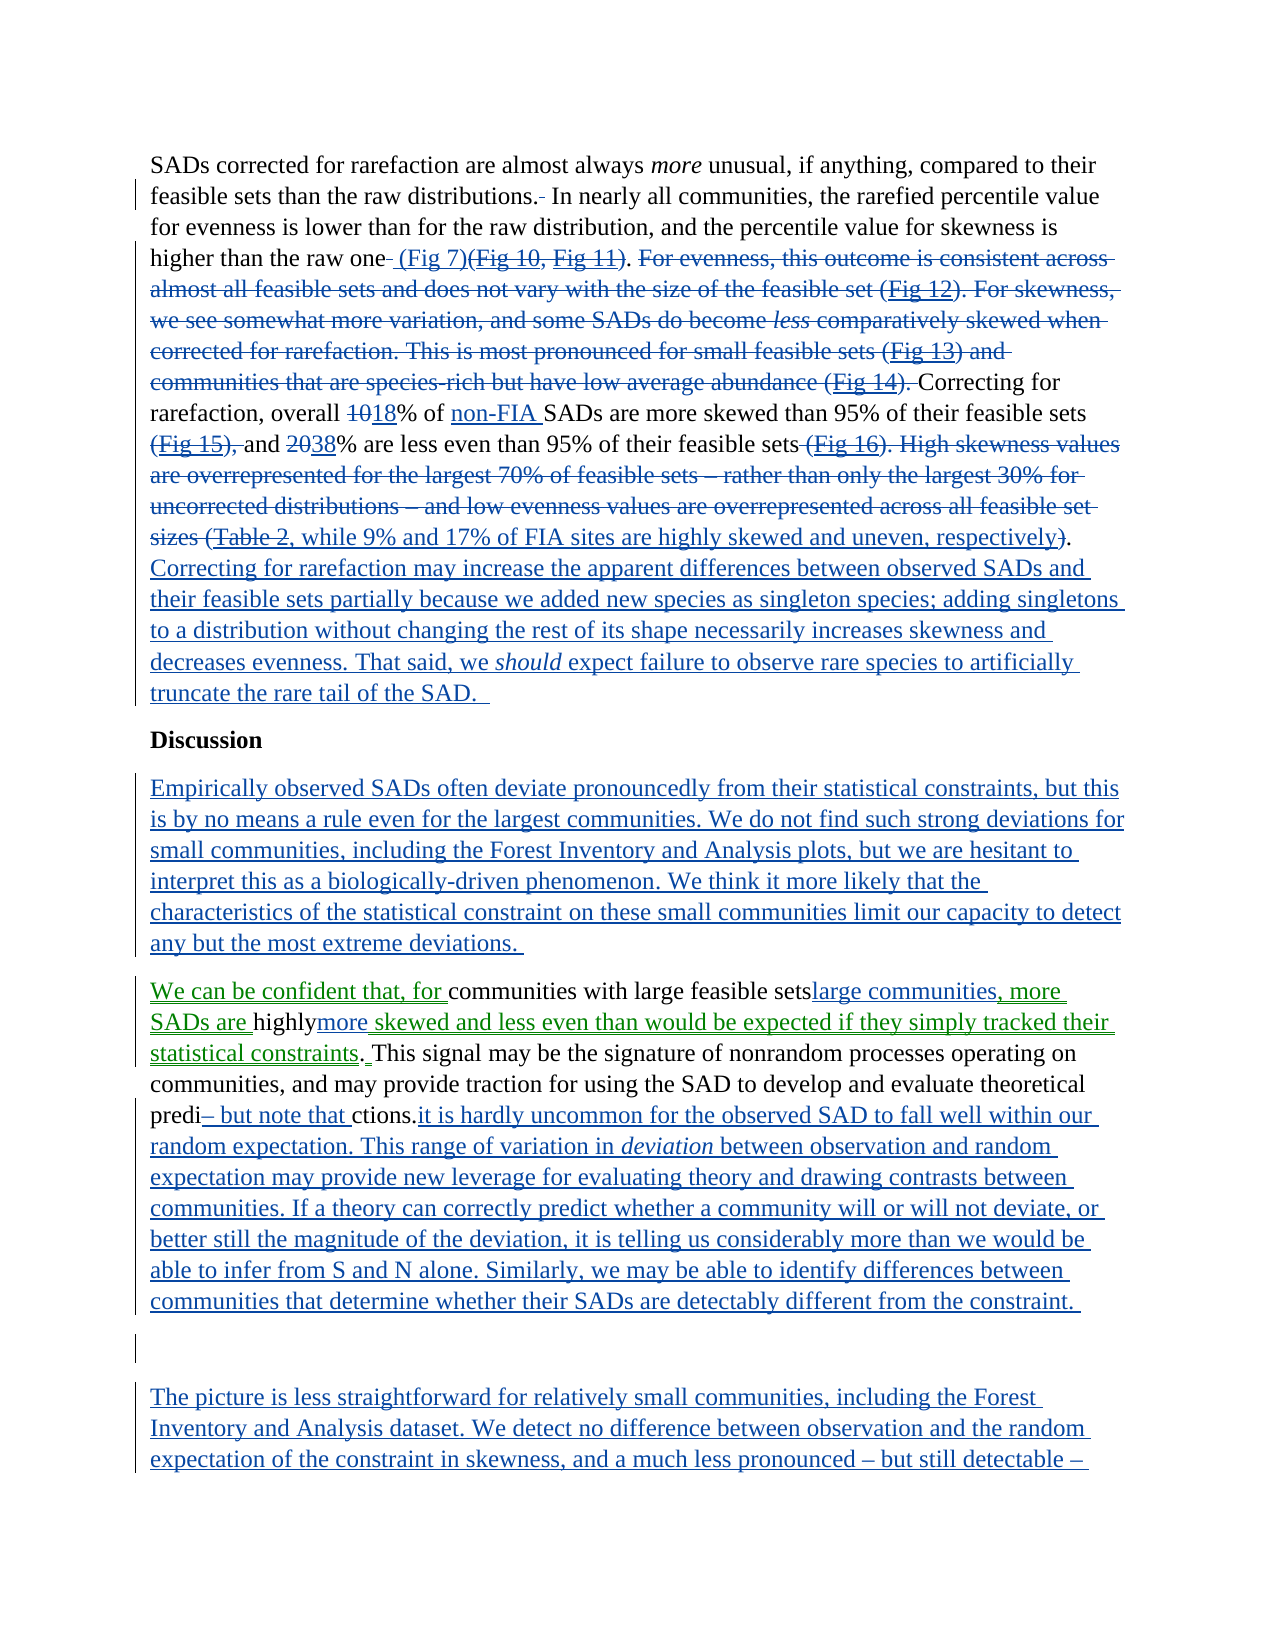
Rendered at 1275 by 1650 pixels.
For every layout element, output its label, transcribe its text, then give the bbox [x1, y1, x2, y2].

text SADs corrected for rarefaction are almost always more unusual, if anything, compared to their feasible sets than the raw distributions. In nearly all communities, the rarefied percentile value for evenness is lower than for the raw distribution, and the percentile value for skewness is higher than the raw one. Correcting for rarefaction, overall % of SADs are more skewed than 95% of their feasible sets and % are less even than 95% of their feasible sets. [150, 150, 1125, 609]
text Discussion [150, 725, 1125, 754]
text SADs corrected for rarefaction are almost always more unusual, if anything, compared to their feasible sets than the raw distributions. In nearly all communities, the rarefied percentile value for evenness is lower than for the raw distribution, and the percentile value for skewness is higher than the raw one. Correcting for rarefaction, overall % of SADs are more skewed than 95% of their feasible sets and % are less even than 95% of their feasible sets. [150, 611, 1125, 706]
